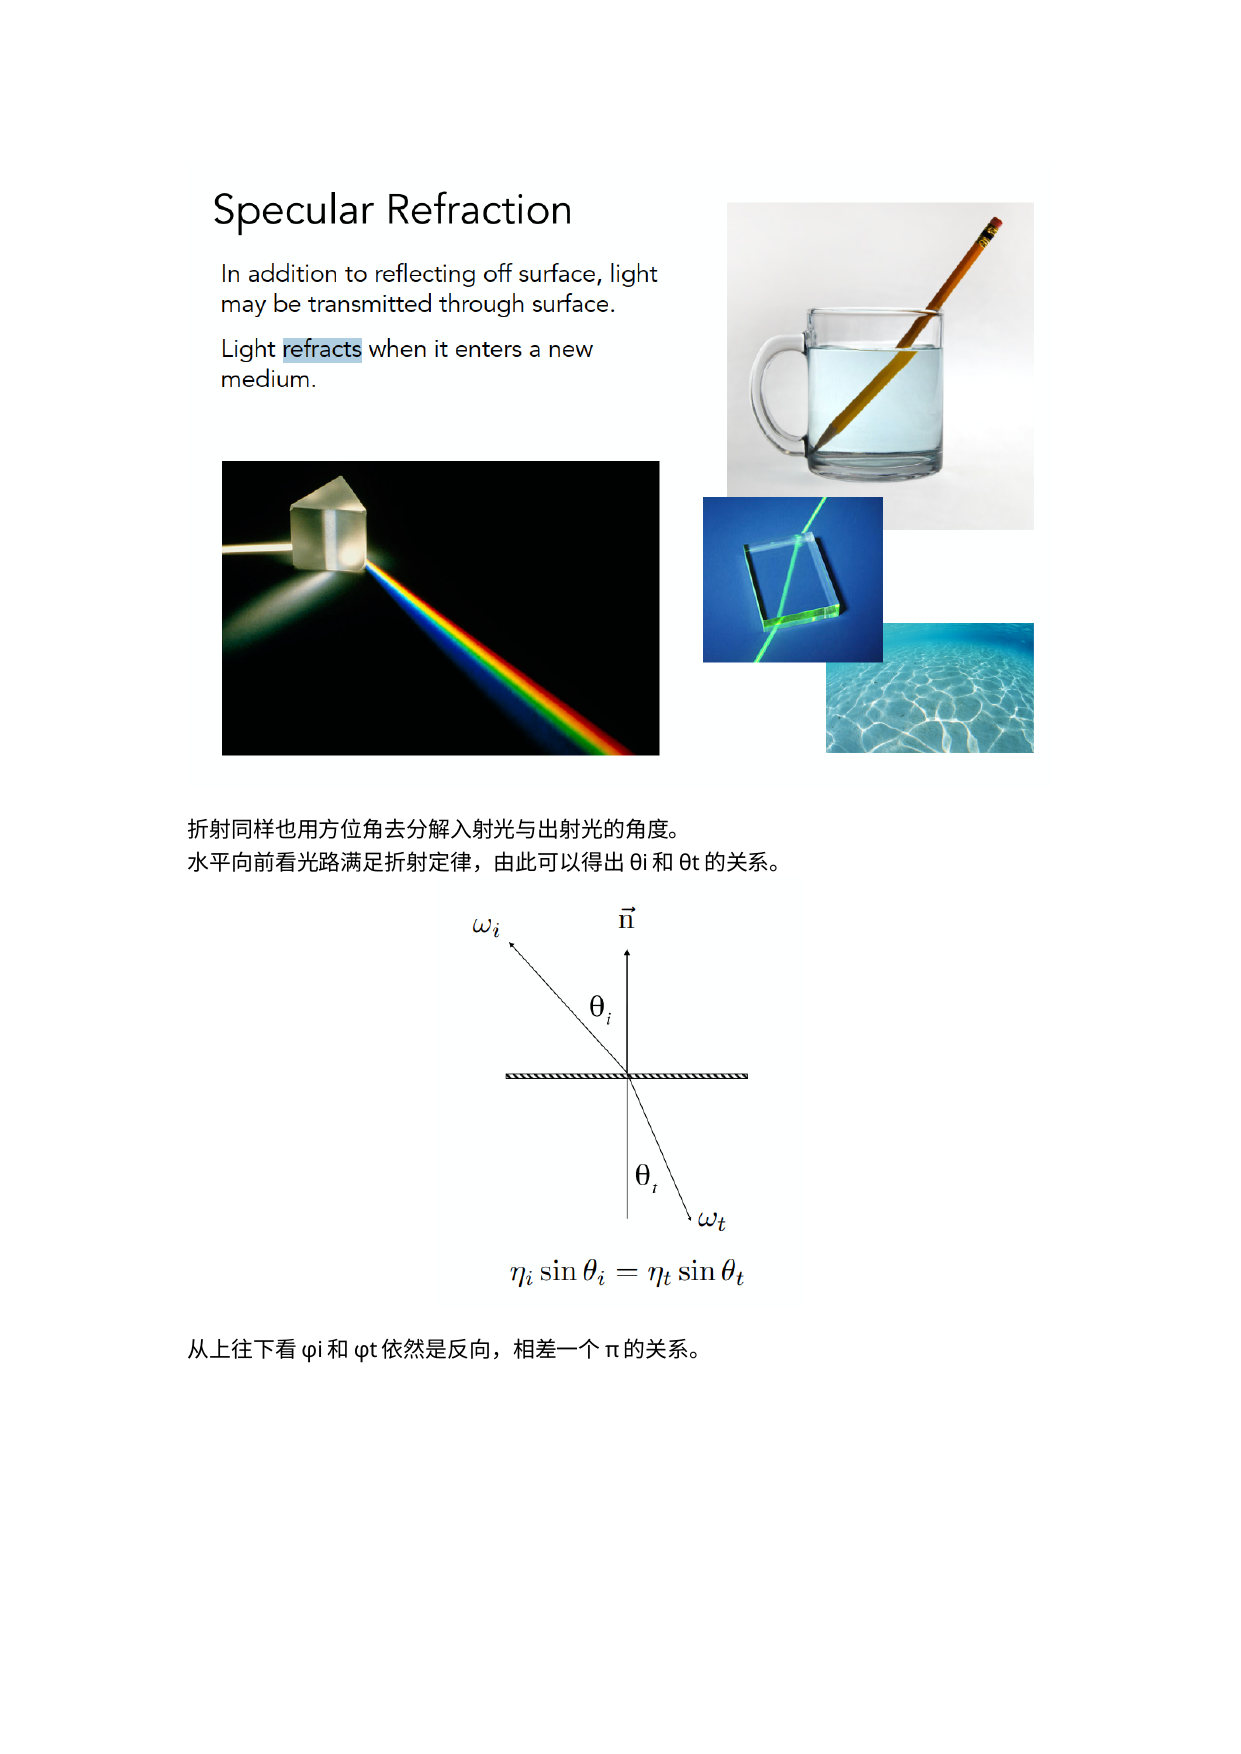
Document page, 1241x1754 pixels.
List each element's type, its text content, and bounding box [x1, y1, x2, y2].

text 水平向前看光路满足折射定律，由此可以得出θi和θt的关系。 [187, 844, 1053, 877]
picture [187, 162, 1053, 787]
text 从上往下看φi和φt依然是反向，相差一个π的关系。 [187, 1332, 1053, 1364]
picture [436, 877, 804, 1307]
text 折射同样也用方位角去分解入射光与出射光的角度。 [187, 812, 1053, 844]
